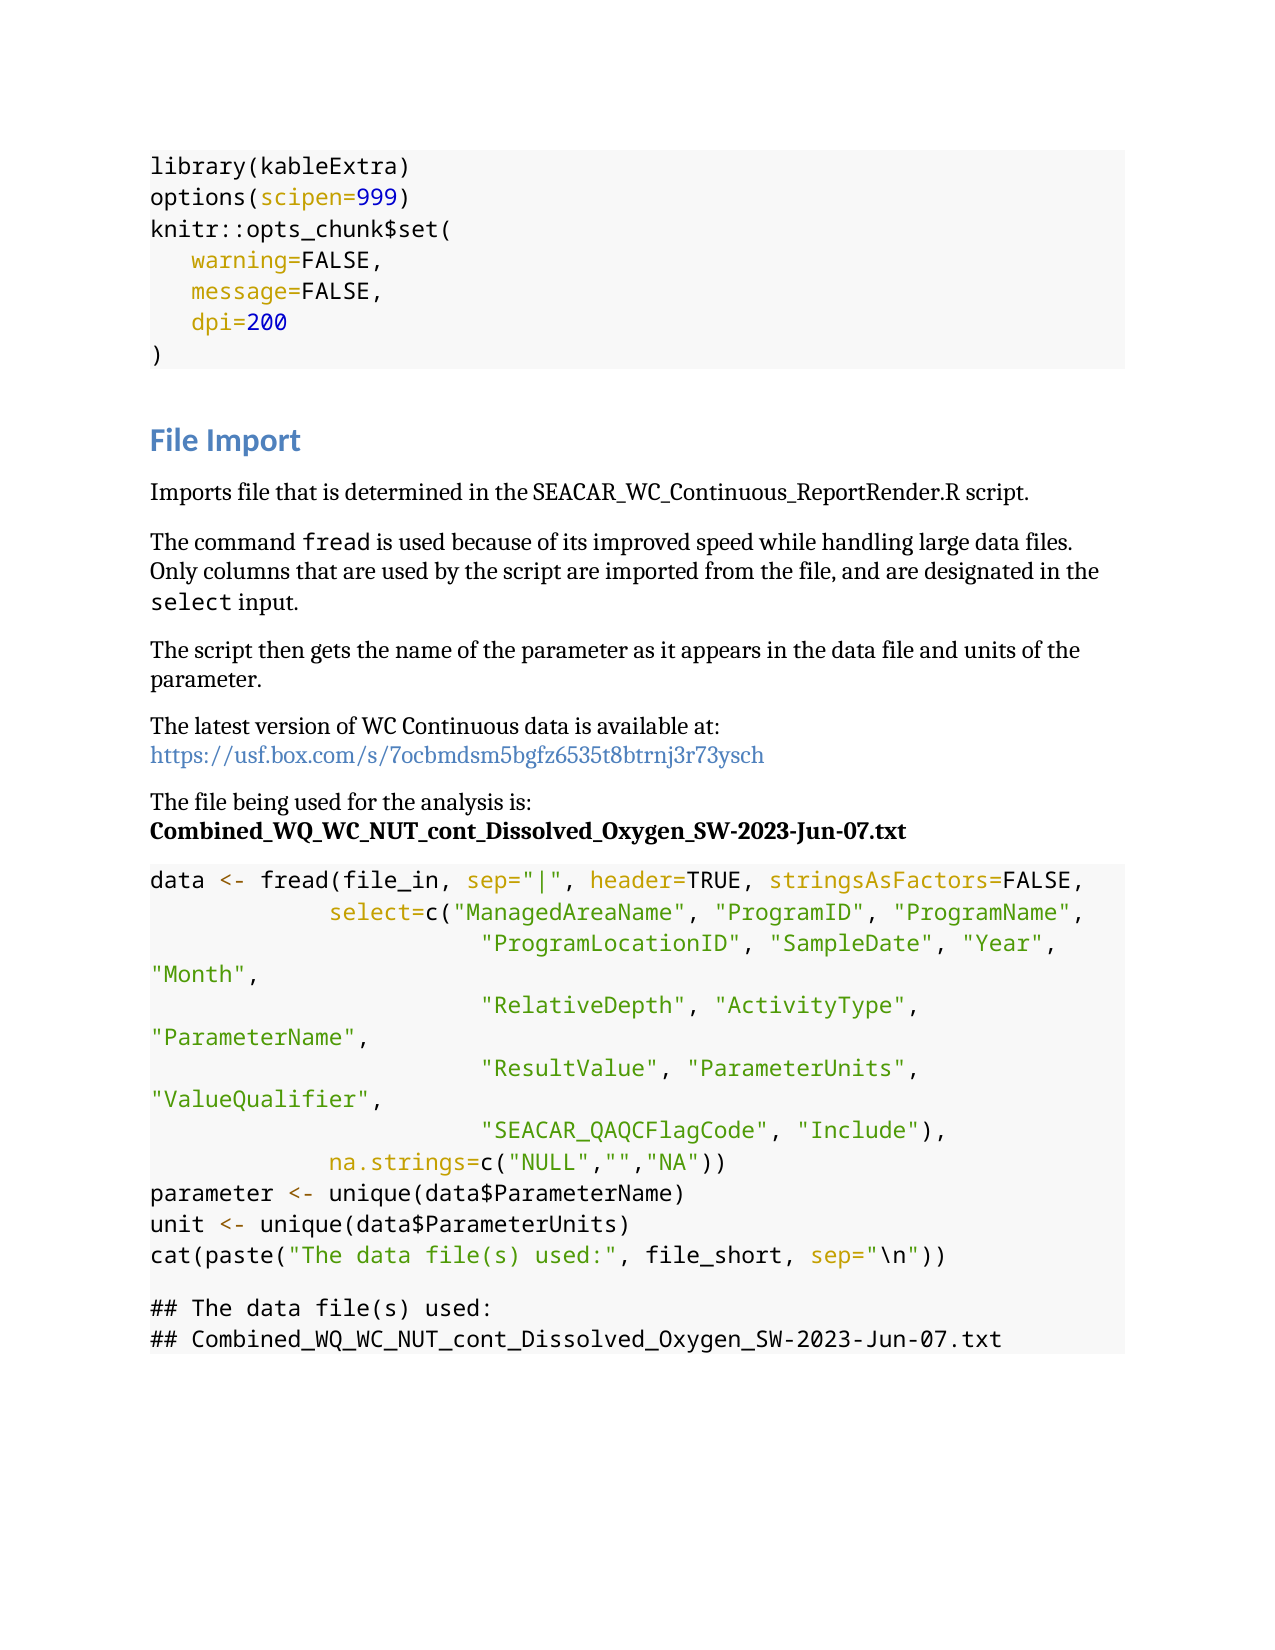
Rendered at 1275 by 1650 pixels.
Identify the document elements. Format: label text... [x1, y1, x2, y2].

text ## The data file(s) used: ## Combined_WQ_WC_NUT_cont_Dissolved_Oxygen_SW-2023-Jun-07.txt [150, 1292, 1125, 1354]
text data <- fread(file_in, sep="|", header=TRUE, stringsAsFactors=FALSE, select=c("ManagedAreaName", "ProgramID", "ProgramName", "ProgramLocationID", "SampleDate", "Year", "Month", "RelativeDepth", "ActivityType", "ParameterName", "ResultValue", "ParameterUnits", "ValueQualifier", "SEACAR_QAQCFlagCode", "Include"), na.strings=c("NULL","","NA")) parameter <- unique(data$ParameterName) unit <- unique(data$ParameterUnits) cat(paste("The data file(s) used:", file_short, sep="\n")) [150, 864, 1125, 1271]
text The command fread is used because of its improved speed while handling large data files. Only columns that are used by the script are imported from the file, and are designated in the select input. [150, 526, 1125, 617]
text The script then gets the name of the parameter as it appears in the data file and units of the parameter. [150, 636, 1125, 693]
text The latest version of WC Continuous data is available at: https://usf.box.com/s/7ocbmdsm5bgfz6535t8btrnj3r73ysch [150, 712, 1125, 769]
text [150, 150, 1125, 369]
subtitle File Import [150, 419, 1125, 459]
text The file being used for the analysis is: Combined_WQ_WC_NUT_cont_Dissolved_Oxygen_SW-2023-Jun-07.txt [150, 788, 1125, 846]
text Imports file that is determined in the SEACAR_WC_Continuous_ReportRender.R script. [150, 478, 1125, 507]
